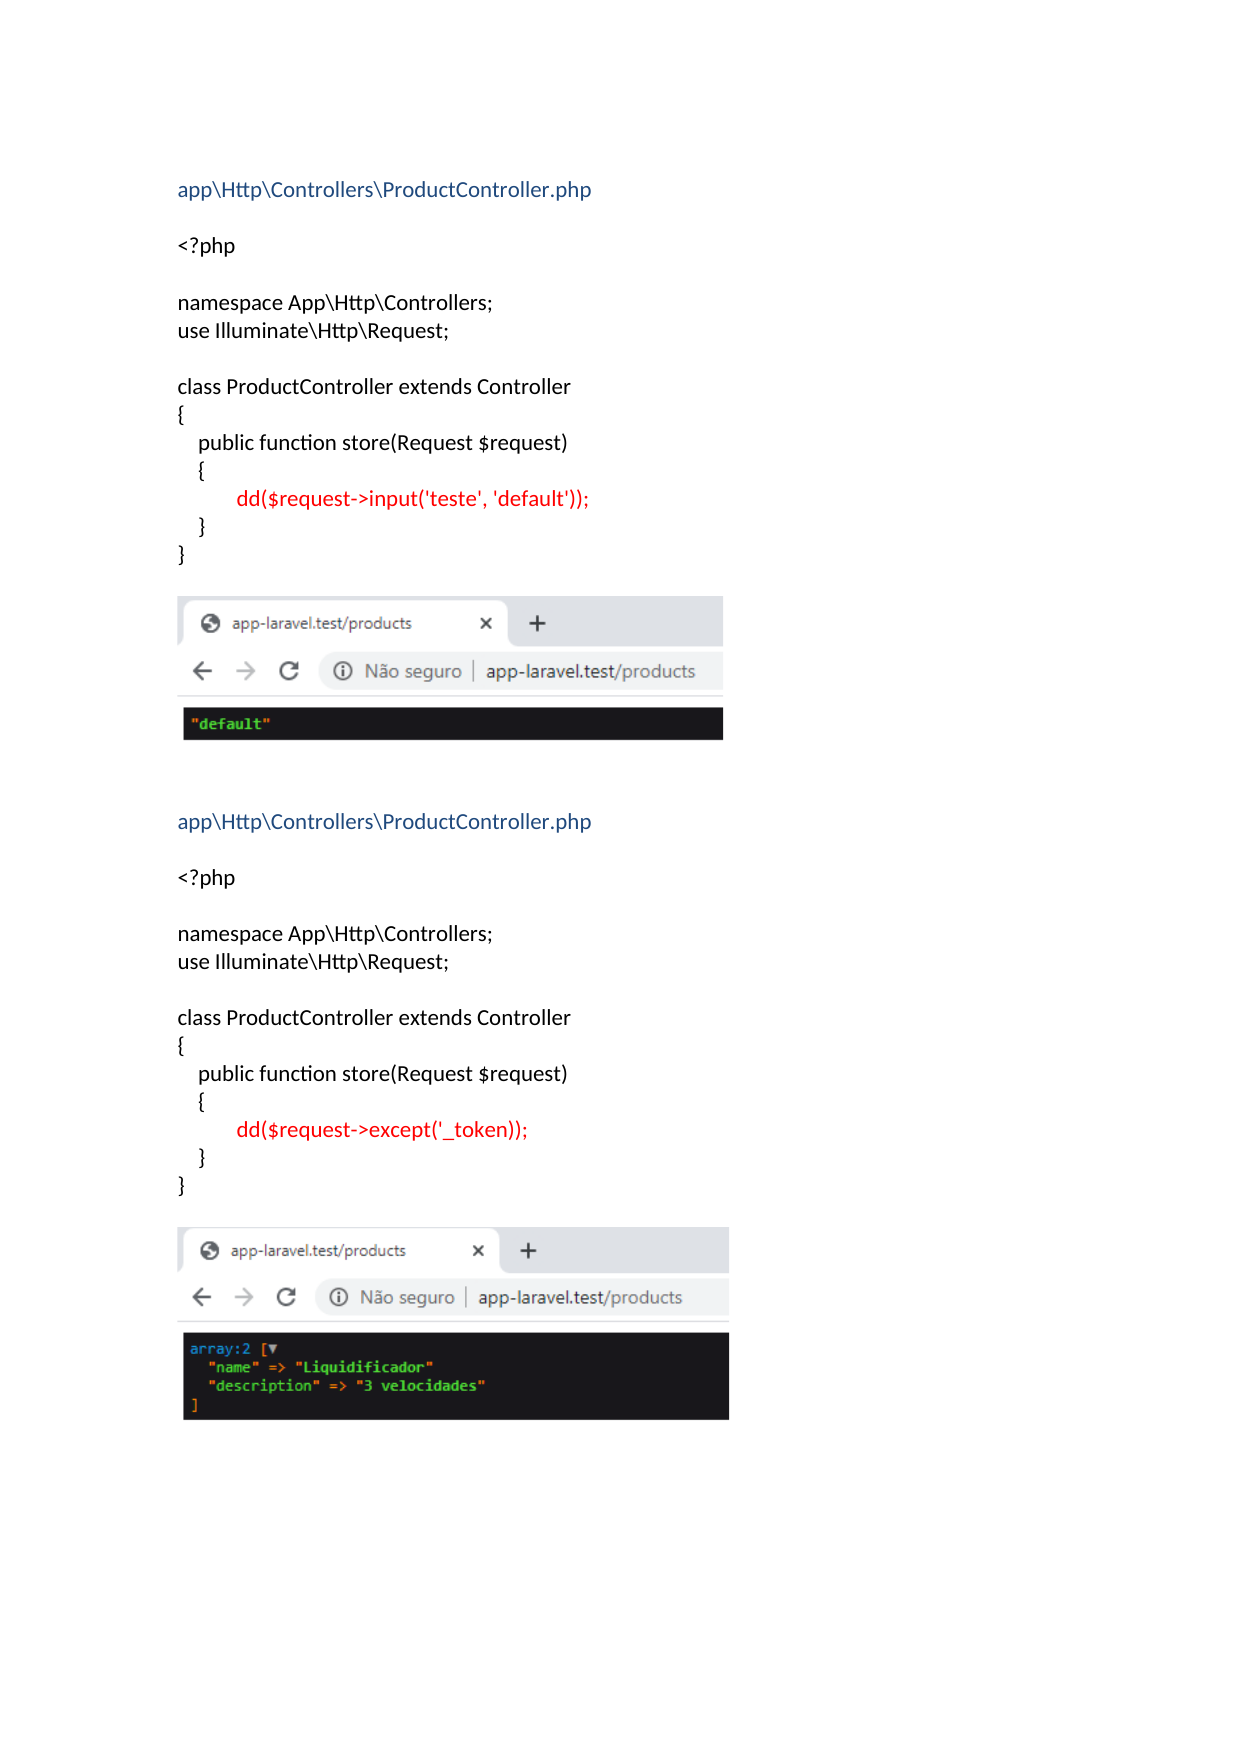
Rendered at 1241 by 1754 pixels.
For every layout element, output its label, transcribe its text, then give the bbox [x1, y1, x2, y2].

text { [177, 400, 1063, 428]
text { [177, 456, 1063, 484]
text use Illuminate\Http\Request; [177, 316, 1063, 344]
text class ProductController extends Controller [177, 1003, 1063, 1031]
text use Illuminate\Http\Request; [177, 947, 1063, 975]
text } [177, 1171, 1063, 1199]
text <?php [177, 232, 1063, 260]
text public function store(Request $request) [177, 428, 1063, 456]
picture [177, 596, 724, 751]
picture [177, 1227, 730, 1428]
text class ProductController extends Controller [177, 372, 1063, 400]
text dd($request->input('teste', 'default')); [207, 484, 1063, 512]
text <?php [177, 863, 1063, 891]
text { [177, 1087, 1063, 1115]
text public function store(Request $request) [177, 1059, 1063, 1087]
text namespace App\Http\Controllers; [177, 288, 1063, 316]
text { [177, 1031, 1063, 1059]
text } [177, 540, 1063, 568]
text app\Http\Controllers\ProductController.php [177, 807, 1063, 835]
text app\Http\Controllers\ProductController.php [177, 176, 1063, 204]
text } [177, 1143, 1063, 1171]
text namespace App\Http\Controllers; [177, 919, 1063, 947]
text } [177, 512, 1063, 540]
text dd($request->except('_token)); [207, 1115, 1063, 1143]
